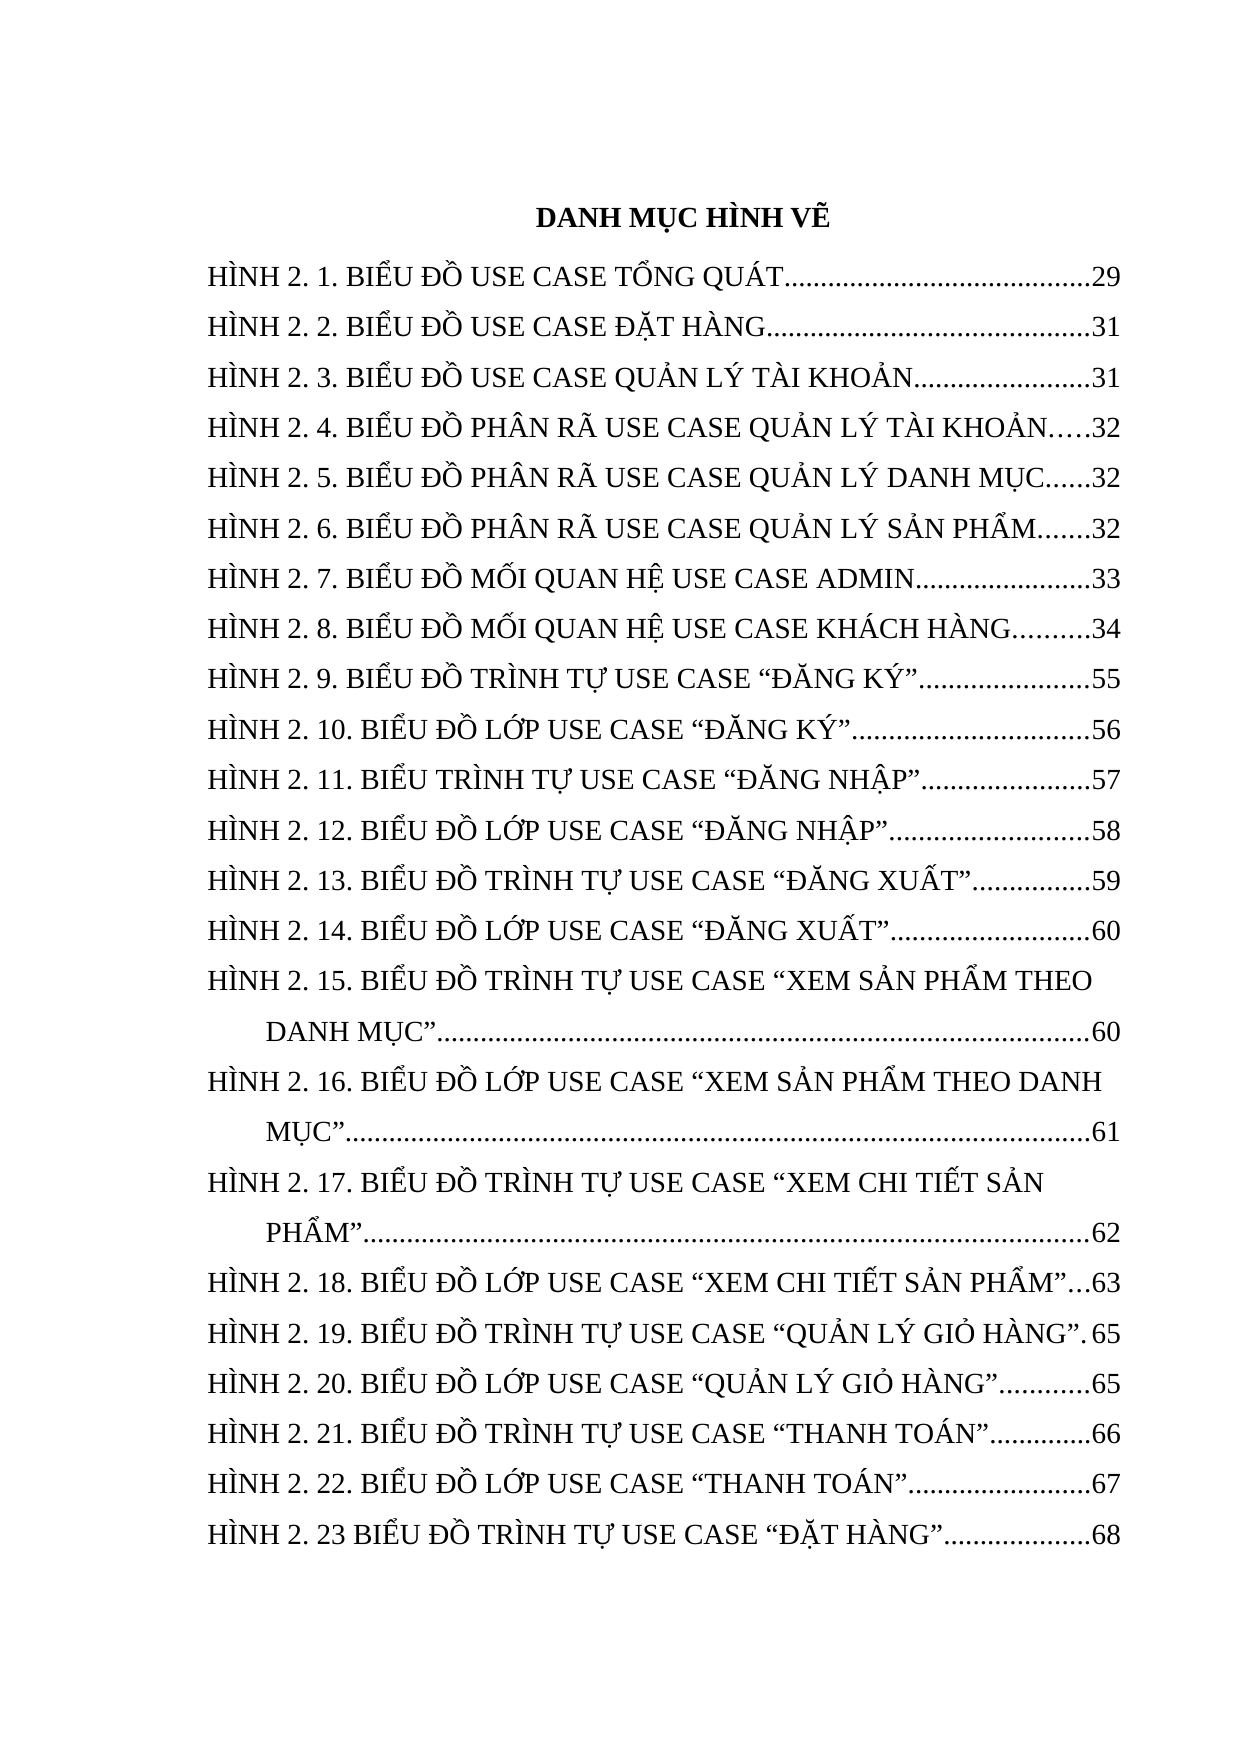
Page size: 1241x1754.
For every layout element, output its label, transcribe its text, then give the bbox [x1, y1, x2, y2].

text Hình 2. 6. Biểu đồ phân rã use case Quản lý sản phẩm 32 [207, 511, 1122, 544]
text Hình 2. 10. Biểu đồ lớp use case “Đăng ký” 56 [207, 712, 1122, 746]
text Hình 2. 22. Biểu đồ lớp use case “Thanh toán” 67 [207, 1467, 1122, 1500]
text Hình 2. 2. Biểu đồ use case Đặt hàng 31 [207, 309, 1122, 343]
text Hình 2. 4. Biểu đồ phân rã use case Quản lý tài khoản 32 [207, 410, 1122, 444]
text Hình 2. 21. Biểu đồ trình tự use case “Thanh toán” 66 [207, 1416, 1122, 1450]
text Hình 2. 18. Biểu đồ lớp use case “Xem chi tiết sản phẩm” 63 [207, 1265, 1122, 1299]
text Hình 2. 15. Biểu đồ trình tự use case “Xem sản phẩm theo danh mục” 60 [207, 963, 1122, 1047]
text Hình 2. 9. Biểu đồ trình tự use case “Đăng ký” 55 [207, 662, 1122, 695]
text Hình 2. 13. Biểu đồ trình tự use case “Đăng xuất” 59 [207, 863, 1122, 896]
text Hình 2. 3. Biểu đồ use case Quản lý tài khoản 31 [207, 360, 1122, 393]
text Hình 2. 7. Biểu đồ mối quan hệ use case admin 33 [207, 561, 1122, 594]
text Hình 2. 16. Biểu đồ lớp use case “Xem sản phẩm theo danh mục” 61 [207, 1064, 1122, 1148]
text Hình 2. 14. Biểu đồ lớp use case “Đăng xuất” 60 [207, 913, 1122, 947]
text Hình 2. 19. Biểu đồ trình tự use case “Quản lý giỏ hàng” 65 [207, 1316, 1122, 1349]
text Hình 2. 5. Biểu đồ phân rã use case Quản lý danh mục 32 [207, 460, 1122, 494]
text Hình 2. 12. Biểu đồ lớp use case “Đăng nhập” 58 [207, 813, 1122, 846]
text Hình 2. 1. Biểu đồ use case tổng quát 29 [207, 259, 1122, 293]
text Hình 2. 20. Biểu đồ lớp use case “Quản lý giỏ hàng” 65 [207, 1366, 1122, 1399]
text Hình 2. 17. Biểu đồ trình tự use case “Xem chi tiết sản phẩm” 62 [207, 1165, 1122, 1249]
text Hình 2. 8. Biểu đồ mối quan hệ use case khách hàng 34 [207, 611, 1122, 645]
text Hình 2. 11. Biểu trình tự use case “Đăng nhập” 57 [207, 762, 1122, 796]
subtitle DANH MỤC HÌNH VẼ [207, 201, 1122, 234]
text Hình 2. 23 Biểu đồ trình tự use case “Đặt hàng” 68 [207, 1517, 1122, 1551]
